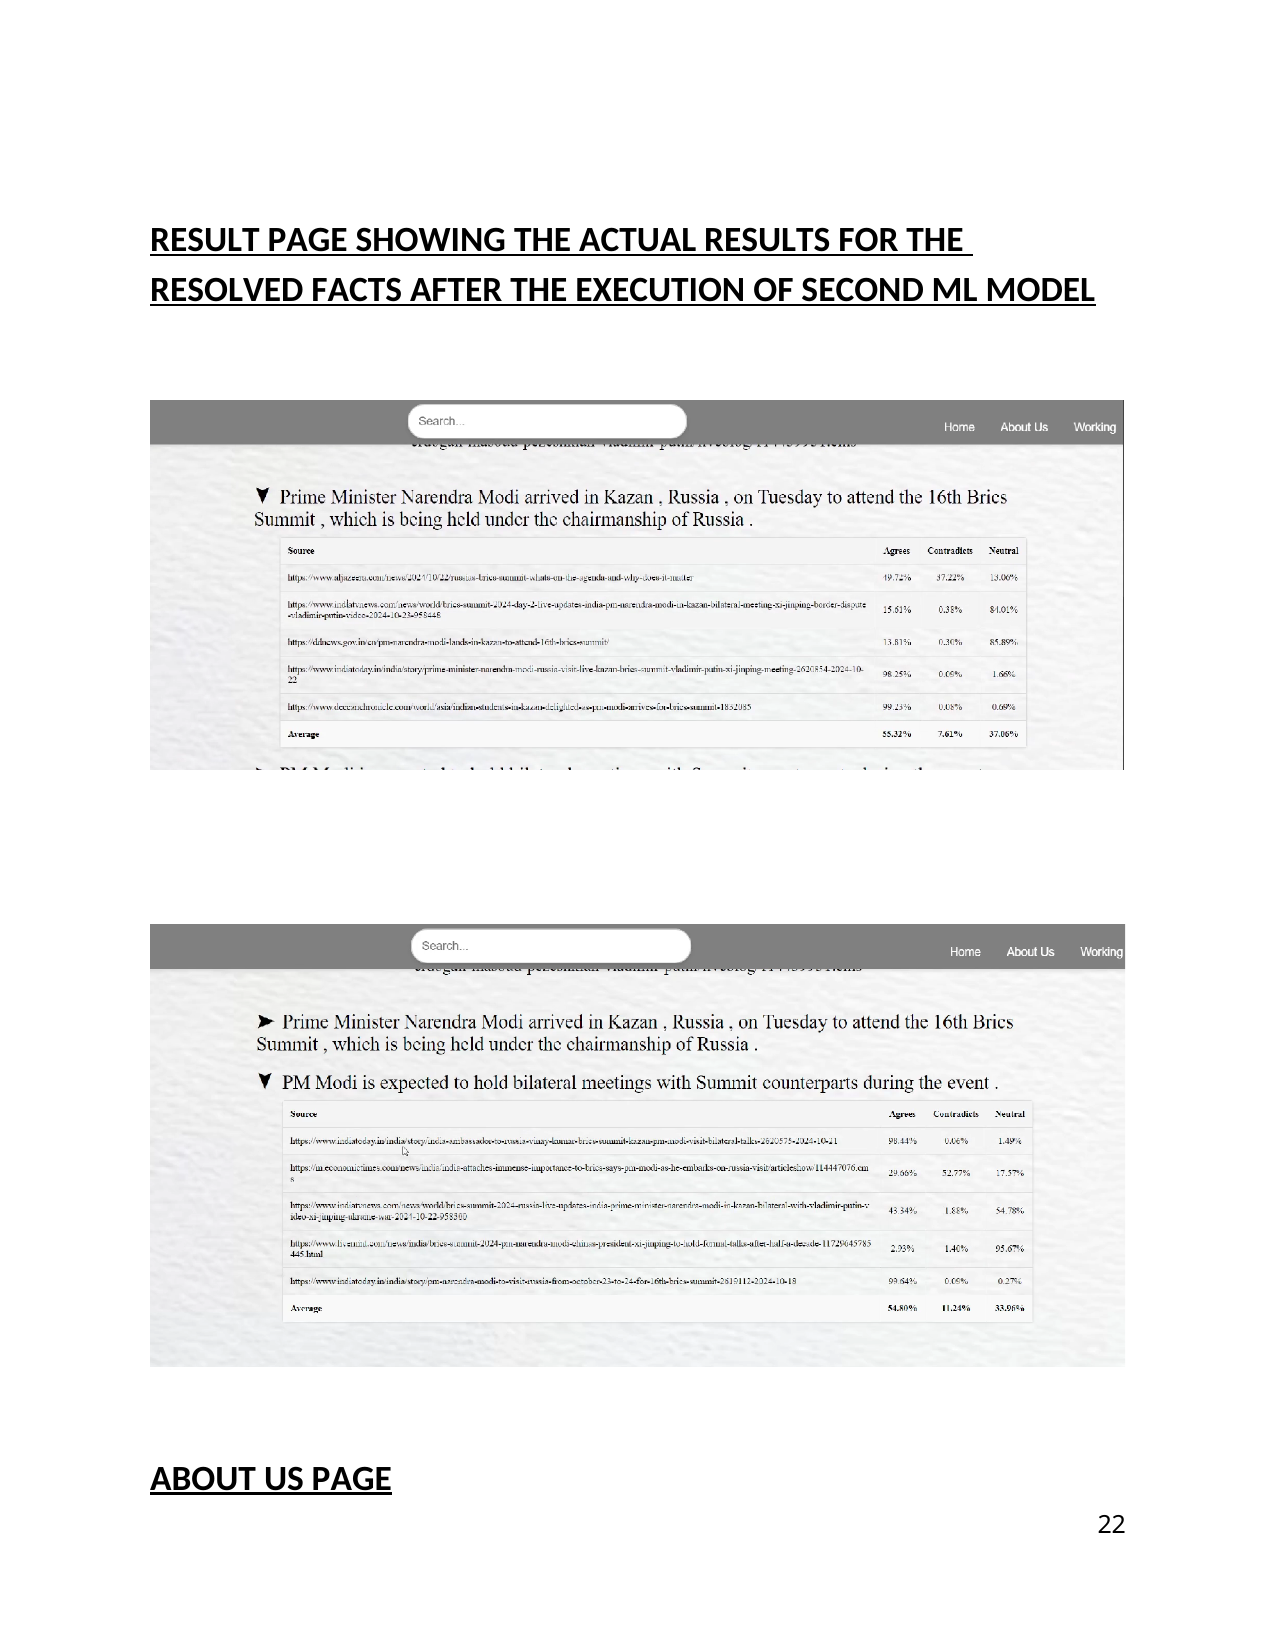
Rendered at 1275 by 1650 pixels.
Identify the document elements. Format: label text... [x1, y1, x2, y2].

picture [150, 400, 1124, 770]
text ABOUT US PAGE [150, 1456, 1125, 1499]
text RESULT PAGE SHOWING THE ACTUAL RESULTS FOR THE RESOLVED FACTS AFTER THE EXECUTION OF SECOND ML MODEL [150, 217, 1125, 310]
picture [150, 924, 1125, 1367]
